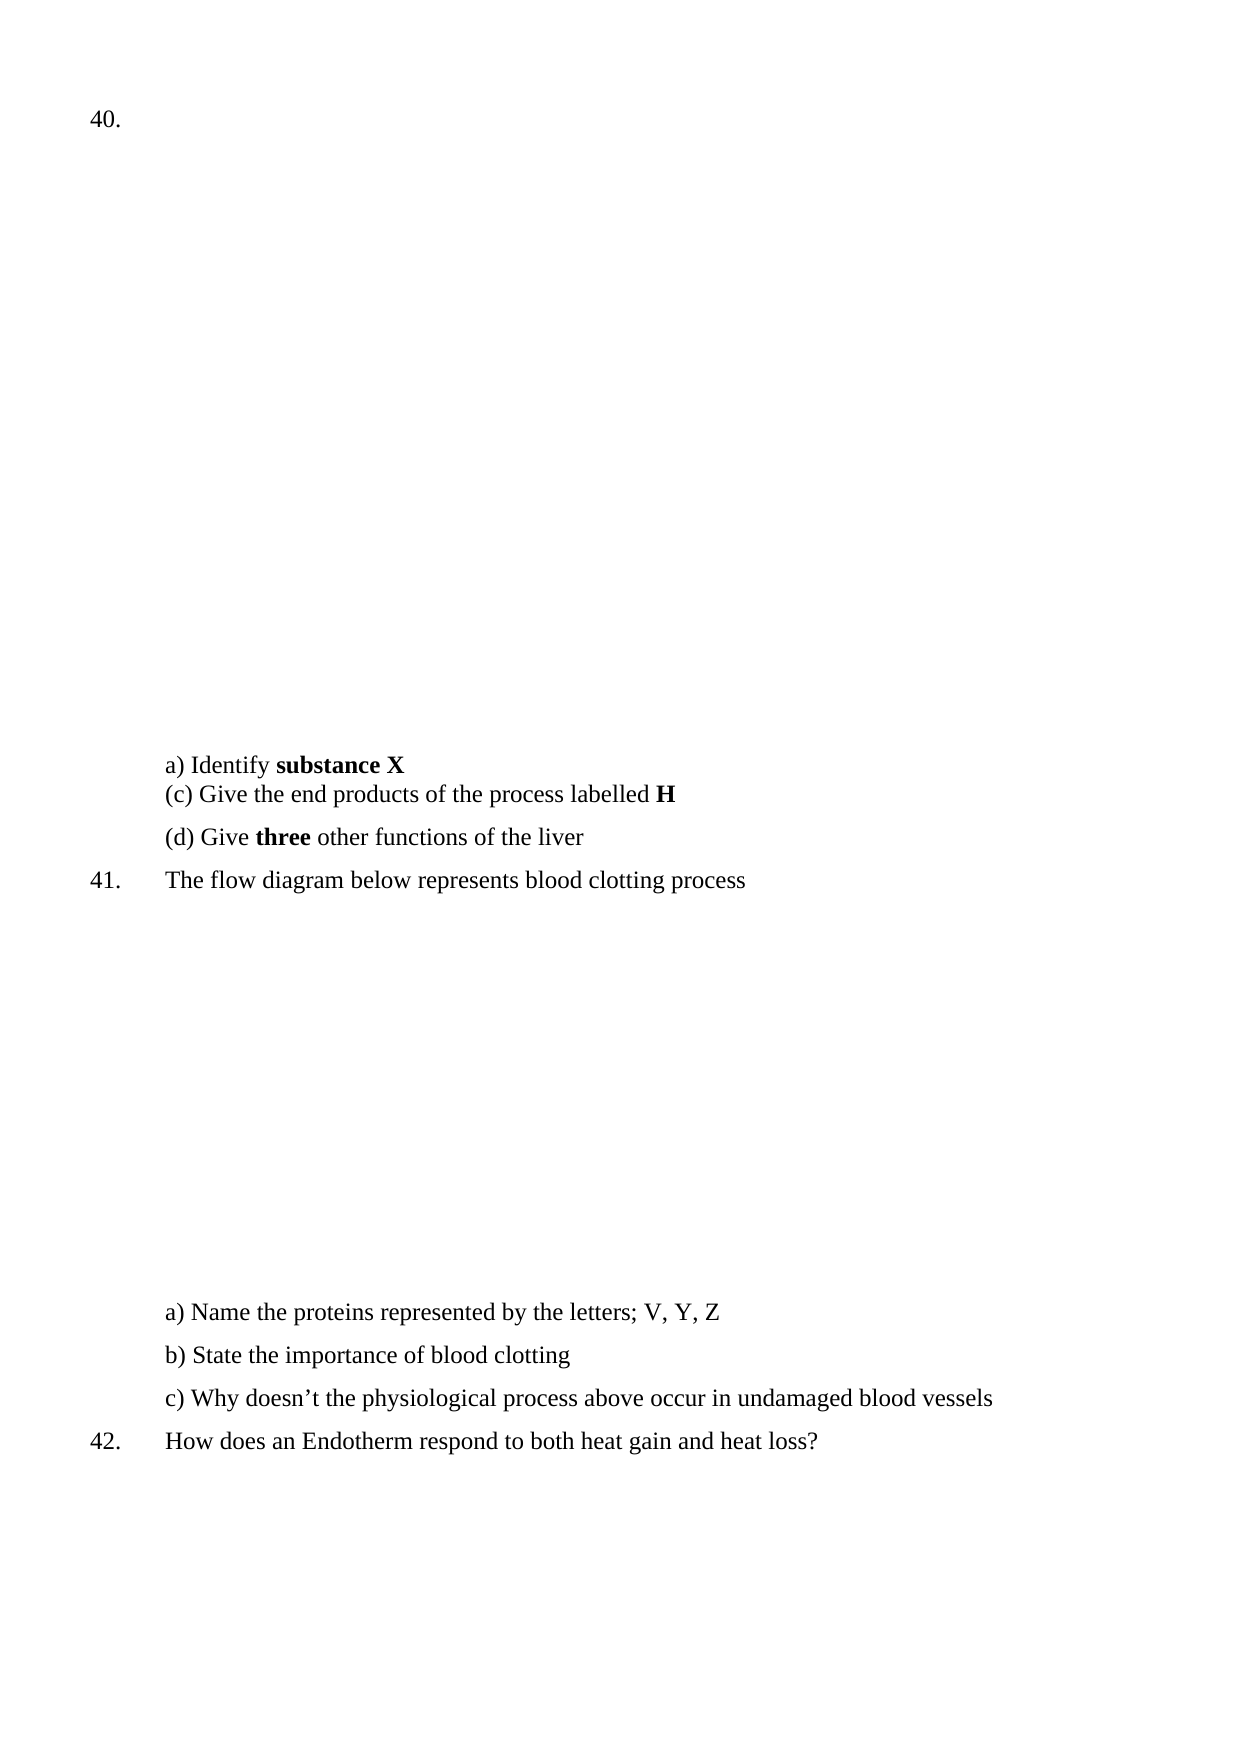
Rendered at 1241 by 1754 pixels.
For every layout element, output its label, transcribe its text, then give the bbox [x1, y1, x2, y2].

text a) Name the proteins represented by the letters; V, Y, Z b) State the importance of blood clotting [90, 1297, 1150, 1369]
text (c) Give the end products of the process labelled H [90, 779, 1150, 808]
text 42. How does an Endotherm respond to both heat gain and heat loss? [90, 1426, 1150, 1455]
text 41. The flow diagram below represents blood clotting process [90, 866, 1150, 894]
text 40. [90, 104, 1150, 132]
text a) Identify substance X [90, 751, 1150, 779]
text (d) Give three other functions of the liver [90, 822, 1150, 851]
text c) Why doesn’t the physiological process above occur in undamaged blood vessels [90, 1383, 1150, 1412]
